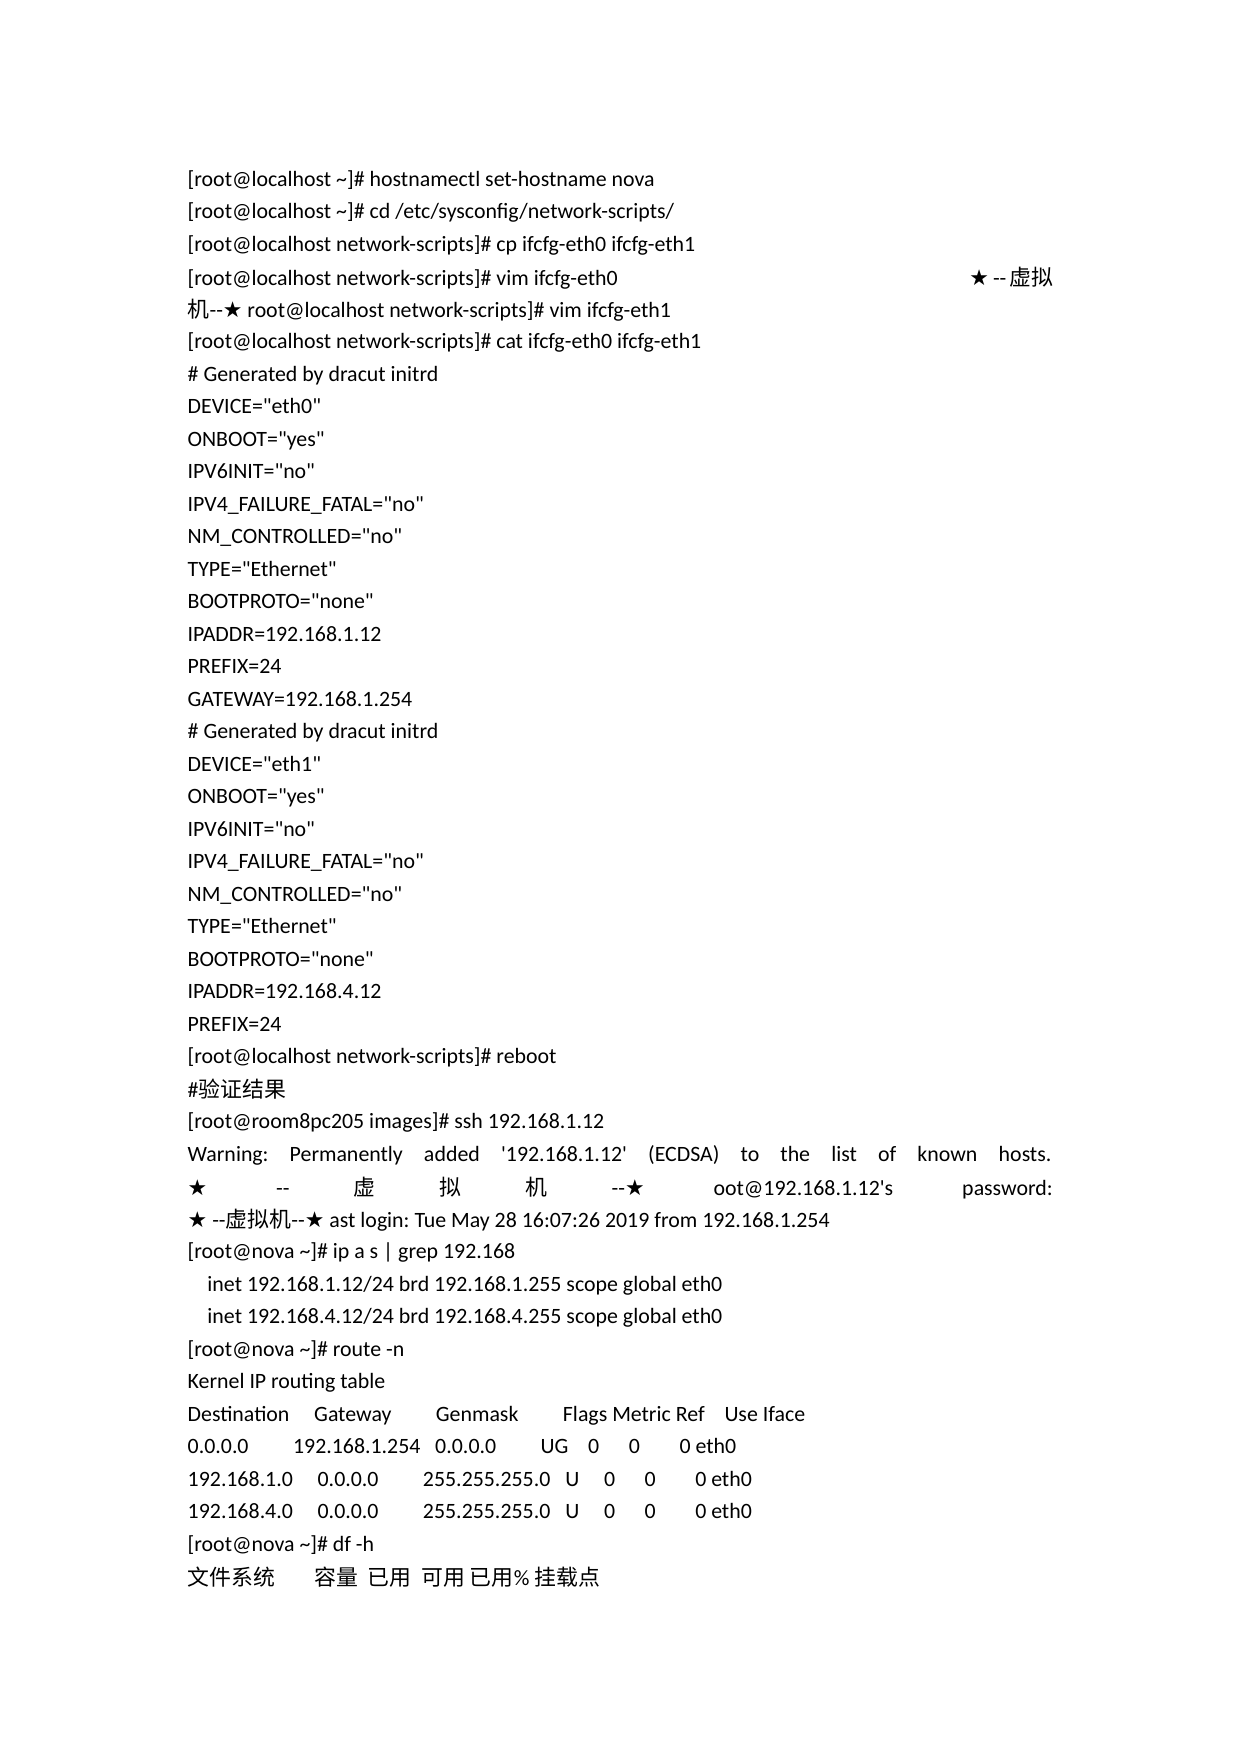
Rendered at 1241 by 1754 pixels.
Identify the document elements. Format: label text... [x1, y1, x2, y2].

text [root@localhost network-scripts]# vim ifcfg-eth0 ★ --虚拟机--★ root@localhost network-scripts]# vim ifcfg-eth1 [187, 259, 1053, 324]
text [root@room8pc205 images]# ssh 192.168.1.12 [187, 1104, 1053, 1137]
text ONBOOT="yes" [187, 422, 1053, 454]
text IPADDR=192.168.4.12 [187, 974, 1053, 1007]
text NM_CONTROLLED="no" [187, 519, 1053, 552]
text DEVICE="eth1" [187, 747, 1053, 779]
text IPV4_FAILURE_FATAL="no" [187, 844, 1053, 877]
text [root@localhost network-scripts]# reboot [187, 1039, 1053, 1072]
text inet 192.168.4.12/24 brd 192.168.4.255 scope global eth0 [187, 1299, 1053, 1332]
text Kernel IP routing table [187, 1364, 1053, 1397]
text TYPE="Ethernet" [187, 909, 1053, 942]
text inet 192.168.1.12/24 brd 192.168.1.255 scope global eth0 [187, 1267, 1053, 1299]
text 0.0.0.0 192.168.1.254 0.0.0.0 UG 0 0 0 eth0 [187, 1429, 1053, 1462]
text TYPE="Ethernet" [187, 552, 1053, 584]
text ONBOOT="yes" [187, 779, 1053, 812]
text # Generated by dracut initrd [187, 357, 1053, 389]
text [root@localhost ~]# hostnamectl set-hostname nova [187, 162, 1053, 194]
text NM_CONTROLLED="no" [187, 877, 1053, 909]
text GATEWAY=192.168.1.254 [187, 682, 1053, 714]
text IPV6INIT="no" [187, 454, 1053, 487]
text [root@localhost network-scripts]# cat ifcfg-eth0 ifcfg-eth1 [187, 324, 1053, 357]
text BOOTPROTO="none" [187, 942, 1053, 974]
text DEVICE="eth0" [187, 389, 1053, 422]
text IPADDR=192.168.1.12 [187, 617, 1053, 649]
text 192.168.4.0 0.0.0.0 255.255.255.0 U 0 0 0 eth0 [187, 1494, 1053, 1527]
text BOOTPROTO="none" [187, 584, 1053, 617]
text PREFIX=24 [187, 649, 1053, 682]
text [root@nova ~]# df -h [187, 1527, 1053, 1559]
text Warning: Permanently added '192.168.1.12' (ECDSA) to the list of known hosts. ★ --虚拟机--★ oot@192.168.1.12's password: ★ --虚拟机--★ ast login: Tue May 28 16:07:26 2019 from 192.168.1.254 [187, 1137, 1053, 1234]
text IPV6INIT="no" [187, 812, 1053, 844]
text 192.168.1.0 0.0.0.0 255.255.255.0 U 0 0 0 eth0 [187, 1462, 1053, 1494]
text 文件系统 容量 已用 可用 已用% 挂载点 [187, 1559, 1053, 1592]
text IPV4_FAILURE_FATAL="no" [187, 487, 1053, 519]
text # Generated by dracut initrd [187, 714, 1053, 747]
text PREFIX=24 [187, 1007, 1053, 1039]
text #验证结果 [187, 1072, 1053, 1104]
text [root@nova ~]# route -n [187, 1332, 1053, 1364]
text [root@nova ~]# ip a s | grep 192.168 [187, 1234, 1053, 1267]
text [root@localhost ~]# cd /etc/sysconfig/network-scripts/ [187, 194, 1053, 227]
text Destination Gateway Genmask Flags Metric Ref Use Iface [187, 1397, 1053, 1429]
text [root@localhost network-scripts]# cp ifcfg-eth0 ifcfg-eth1 [187, 227, 1053, 259]
